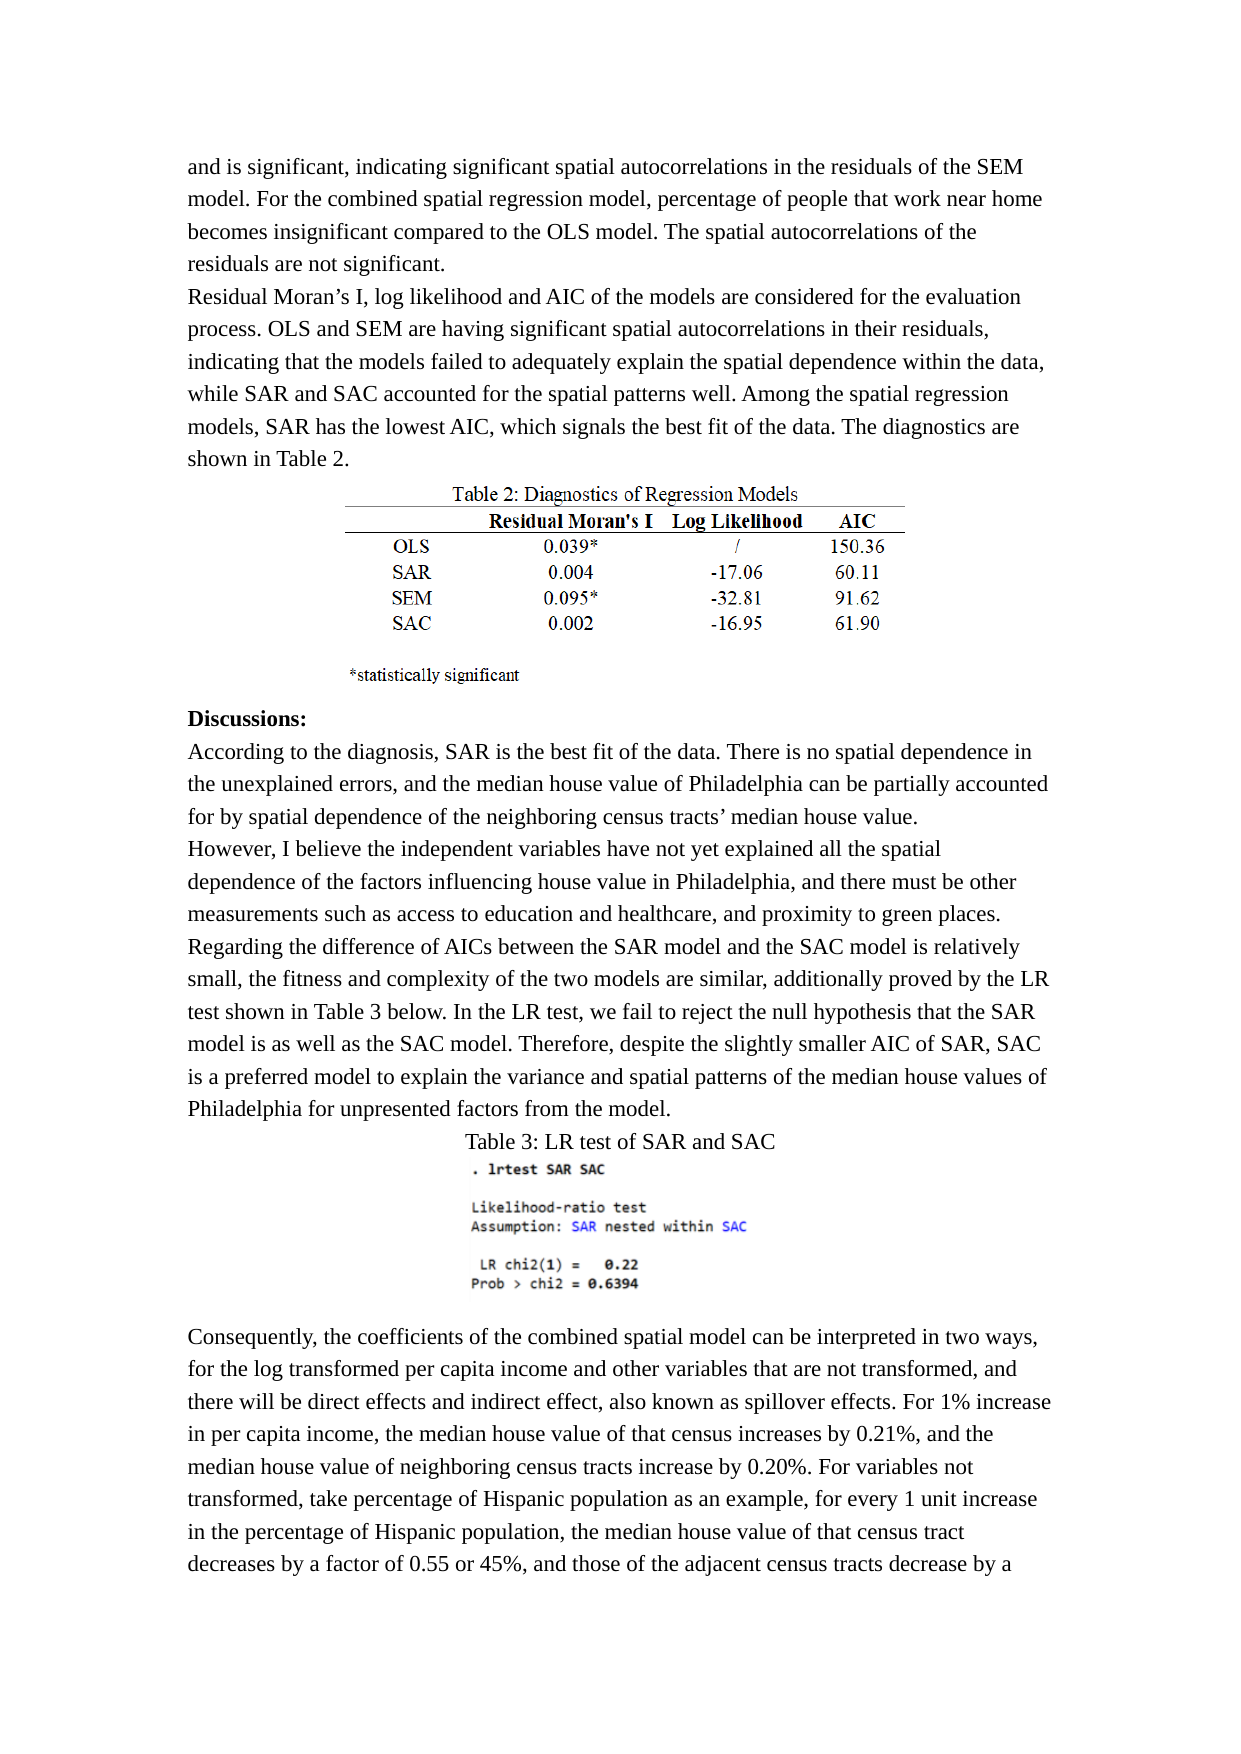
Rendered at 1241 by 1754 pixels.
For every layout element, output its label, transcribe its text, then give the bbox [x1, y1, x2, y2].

picture [322, 475, 918, 692]
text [187, 150, 1053, 280]
text However, I believe the independent variables have not yet explained all the spatial dependence of the factors influencing house value in Philadelphia, and there must be other measurements such as access to education and healthcare, and proximity to green places. Regarding the difference of AICs between the SAR model and the SAC model is relatively small, the fitness and complexity of the two models are similar, additionally proved by the LR test shown in Table 3 below. In the LR test, we fail to reject the null hypothesis that the SAR model is as well as the SAC model. Therefore, despite the slightly smaller AIC of SAR, SAC is a preferred model to explain the variance and spatial patterns of the median house values of Philadelphia for unpresented factors from the model. [187, 832, 1053, 1125]
text Residual Moran’s I, log likelihood and AIC of the models are considered for the evaluation process. OLS and SEM are having significant spatial autocorrelations in their residuals, indicating that the models failed to adequately explain the spatial dependence within the data, while SAR and SAC accounted for the spatial patterns well. Among the spatial regression models, SAR has the lowest AIC, which signals the best fit of the data. The diagnostics are shown in Table 2. [187, 280, 1053, 475]
picture [469, 1157, 771, 1302]
text Table 3: LR test of SAR and SAC [187, 1125, 1053, 1157]
text According to the diagnosis, SAR is the best fit of the data. There is no spatial dependence in the unexplained errors, and the median house value of Philadelphia can be partially accounted for by spatial dependence of the neighboring census tracts’ median house value. [187, 735, 1053, 832]
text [187, 1320, 1053, 1580]
text Discussions: [187, 702, 1053, 735]
